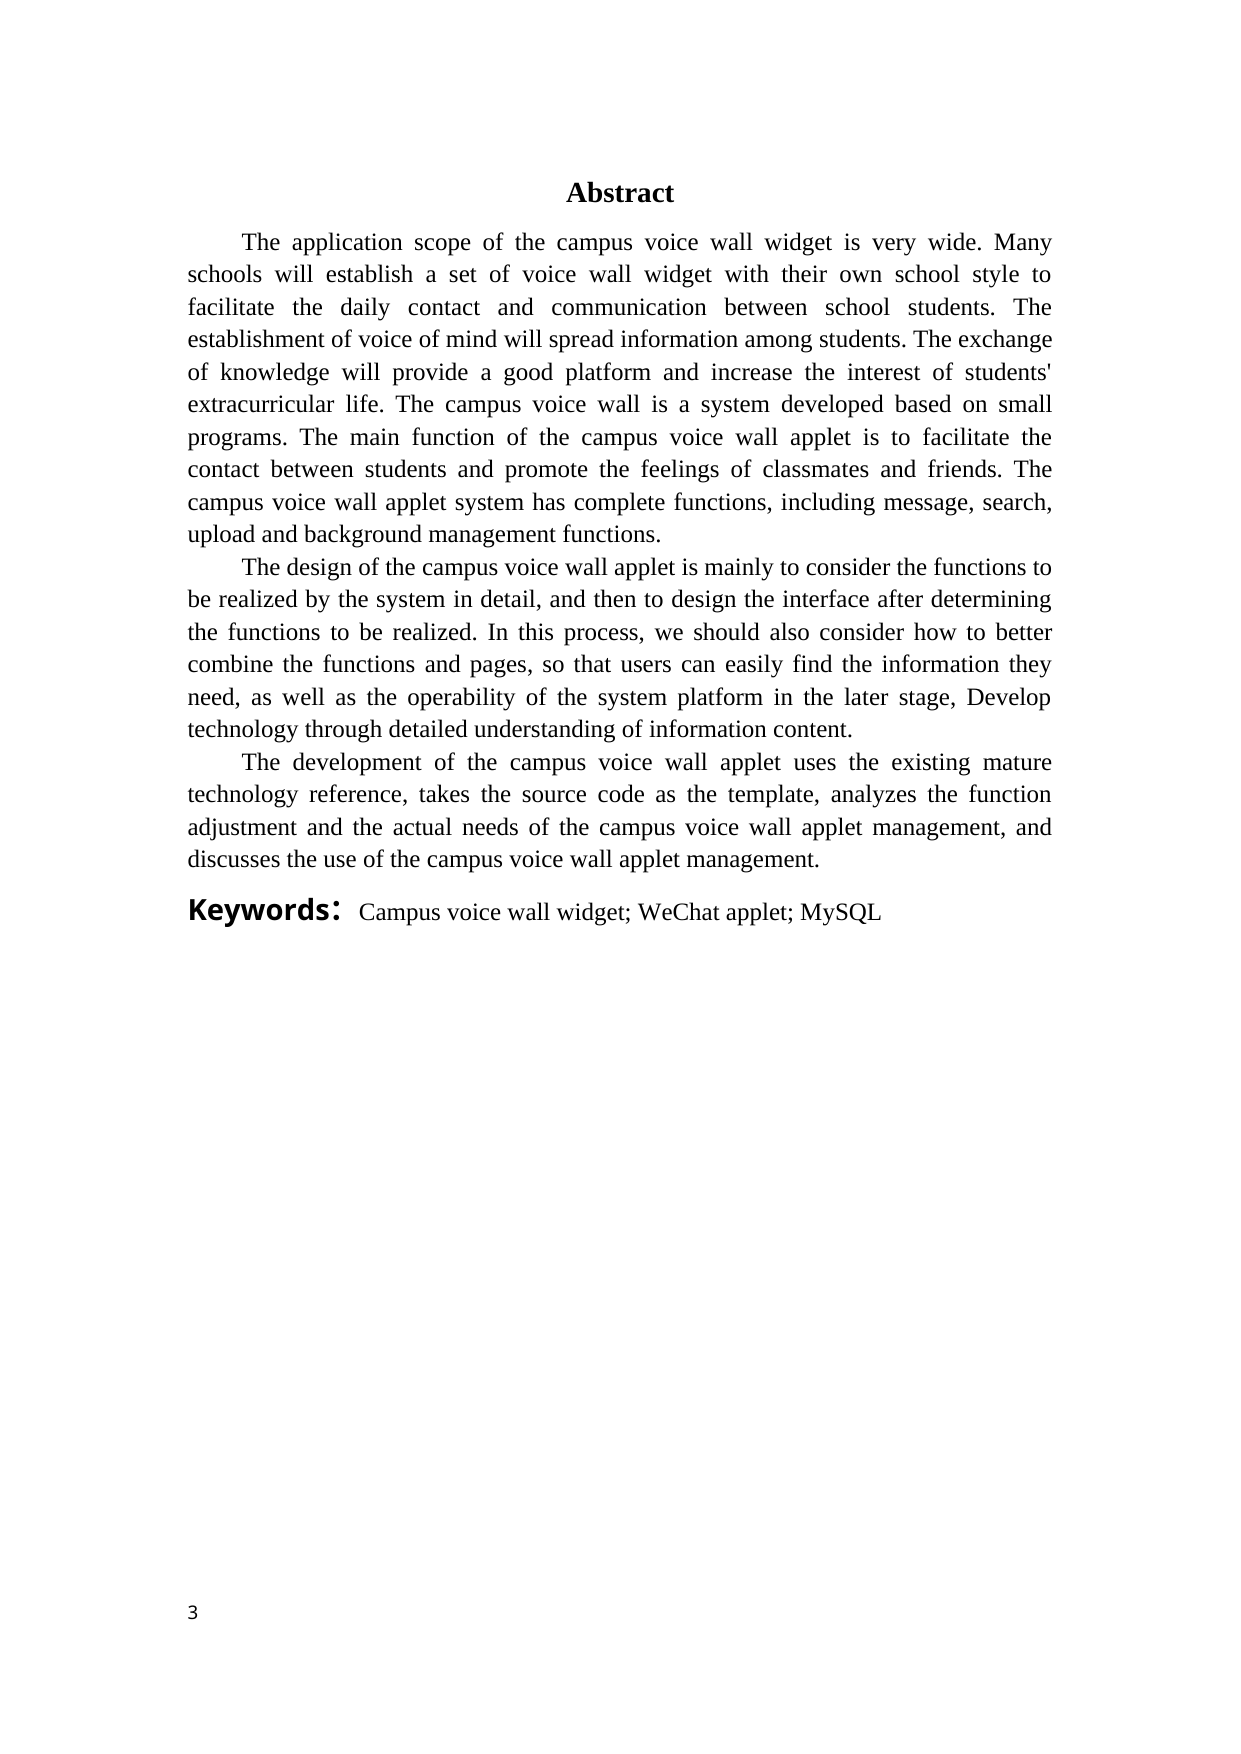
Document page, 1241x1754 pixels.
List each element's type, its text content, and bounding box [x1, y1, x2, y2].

text Keywords：Campus voice wall widget; WeChat applet; MySQL [187, 875, 1053, 940]
text The design of the campus voice wall applet is mainly to consider the functions to be realized by the system in detail, and then to design the interface after determining the functions to be realized. In this process, we should also consider how to better combine the functions and pages, so that users can easily find the information they need, as well as the operability of the system platform in the later stage, Develop technology through detailed understanding of information content. [187, 550, 1053, 745]
text The development of the campus voice wall applet uses the existing mature technology reference, takes the source code as the template, analyzes the function adjustment and the actual needs of the campus voice wall applet management, and discusses the use of the campus voice wall applet management. [187, 745, 1053, 875]
text The application scope of the campus voice wall widget is very wide. Many schools will establish a set of voice wall widget with their own school style to facilitate the daily contact and communication between school students. The establishment of voice of mind will spread information among students. The exchange of knowledge will provide a good platform and increase the interest of students' extracurricular life. The campus voice wall is a system developed based on small programs. The main function of the campus voice wall applet is to facilitate the contact between students and promote the feelings of classmates and friends. The campus voice wall applet system has complete functions, including message, search, upload and background management functions. [187, 225, 1053, 550]
text Abstract [187, 160, 1053, 225]
